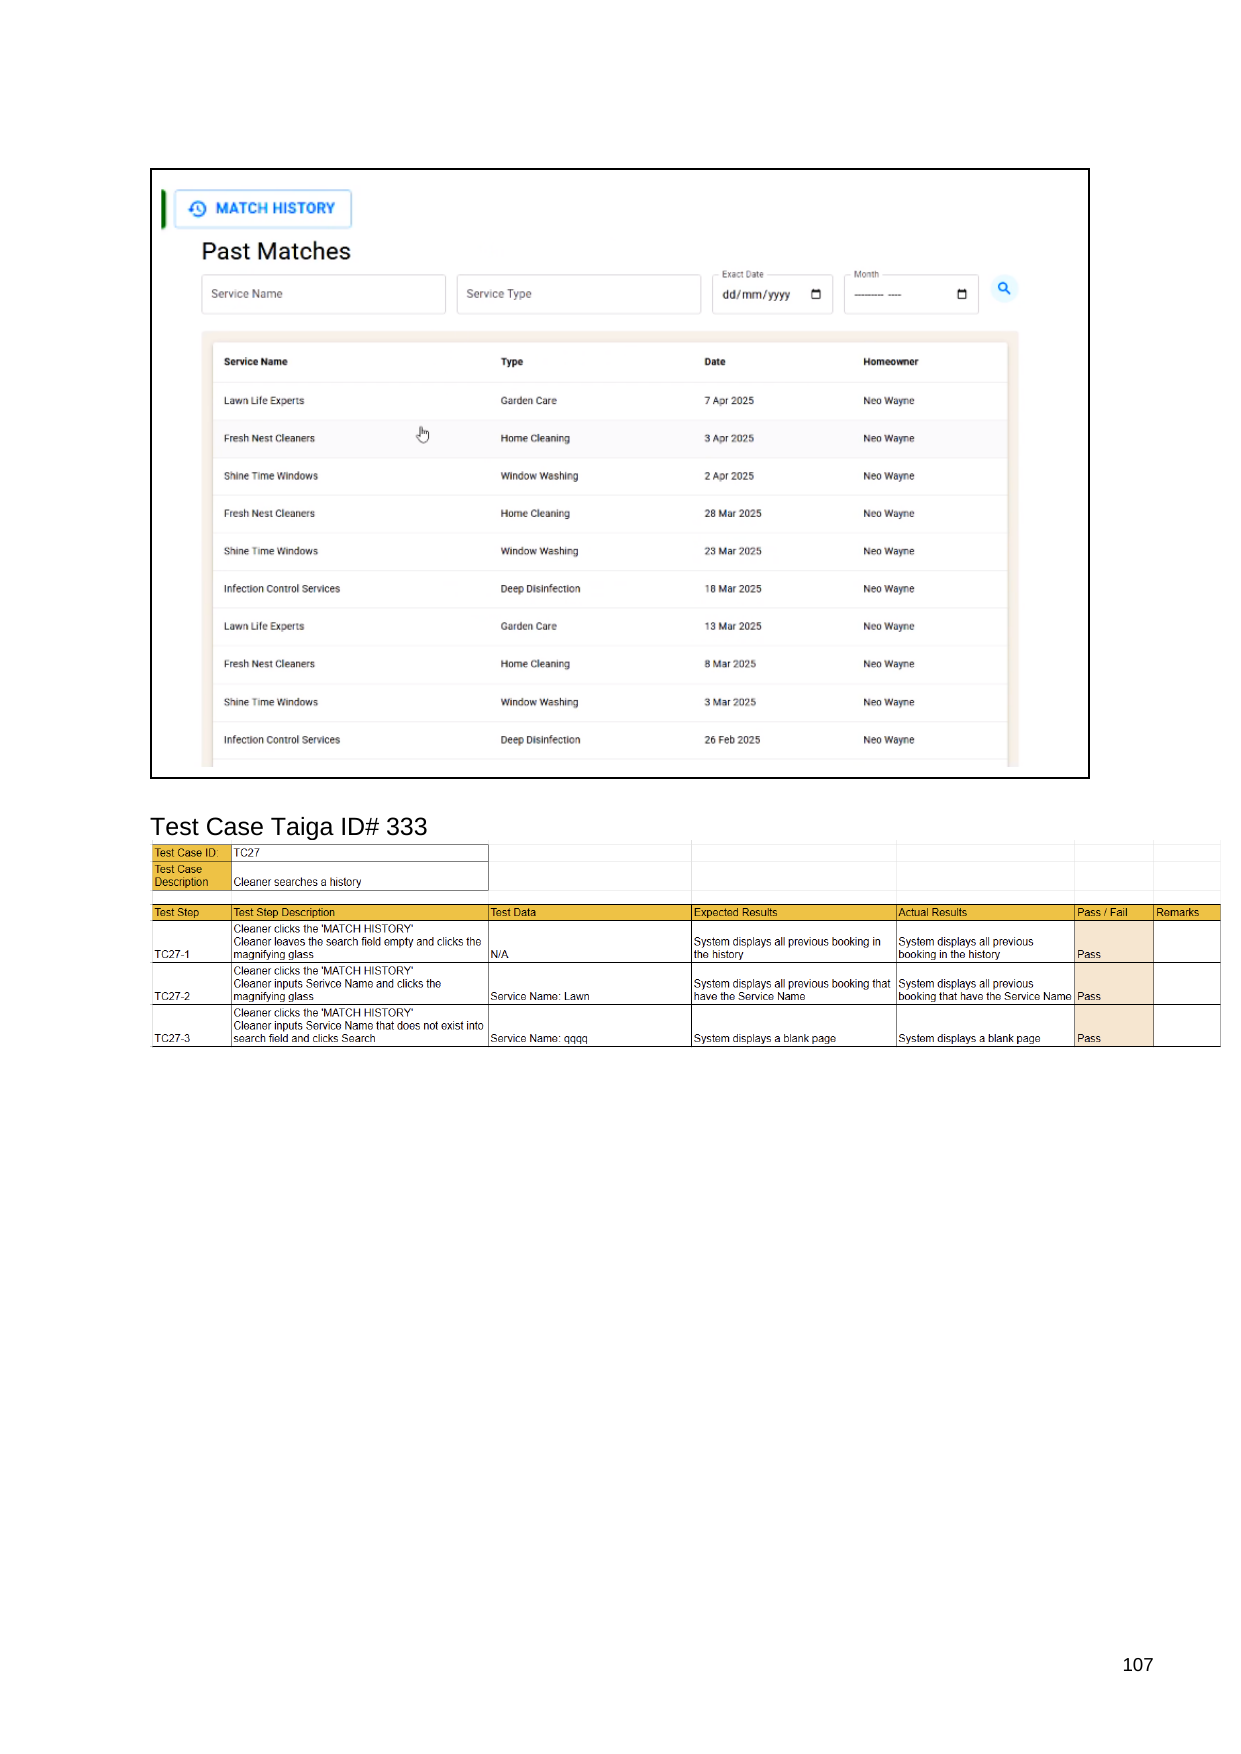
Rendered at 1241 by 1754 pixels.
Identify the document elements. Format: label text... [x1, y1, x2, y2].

text Test Case Taiga ID# 333 [150, 812, 1153, 840]
picture [161, 180, 1078, 767]
picture [150, 840, 1221, 1048]
table_cell [152, 170, 1088, 777]
